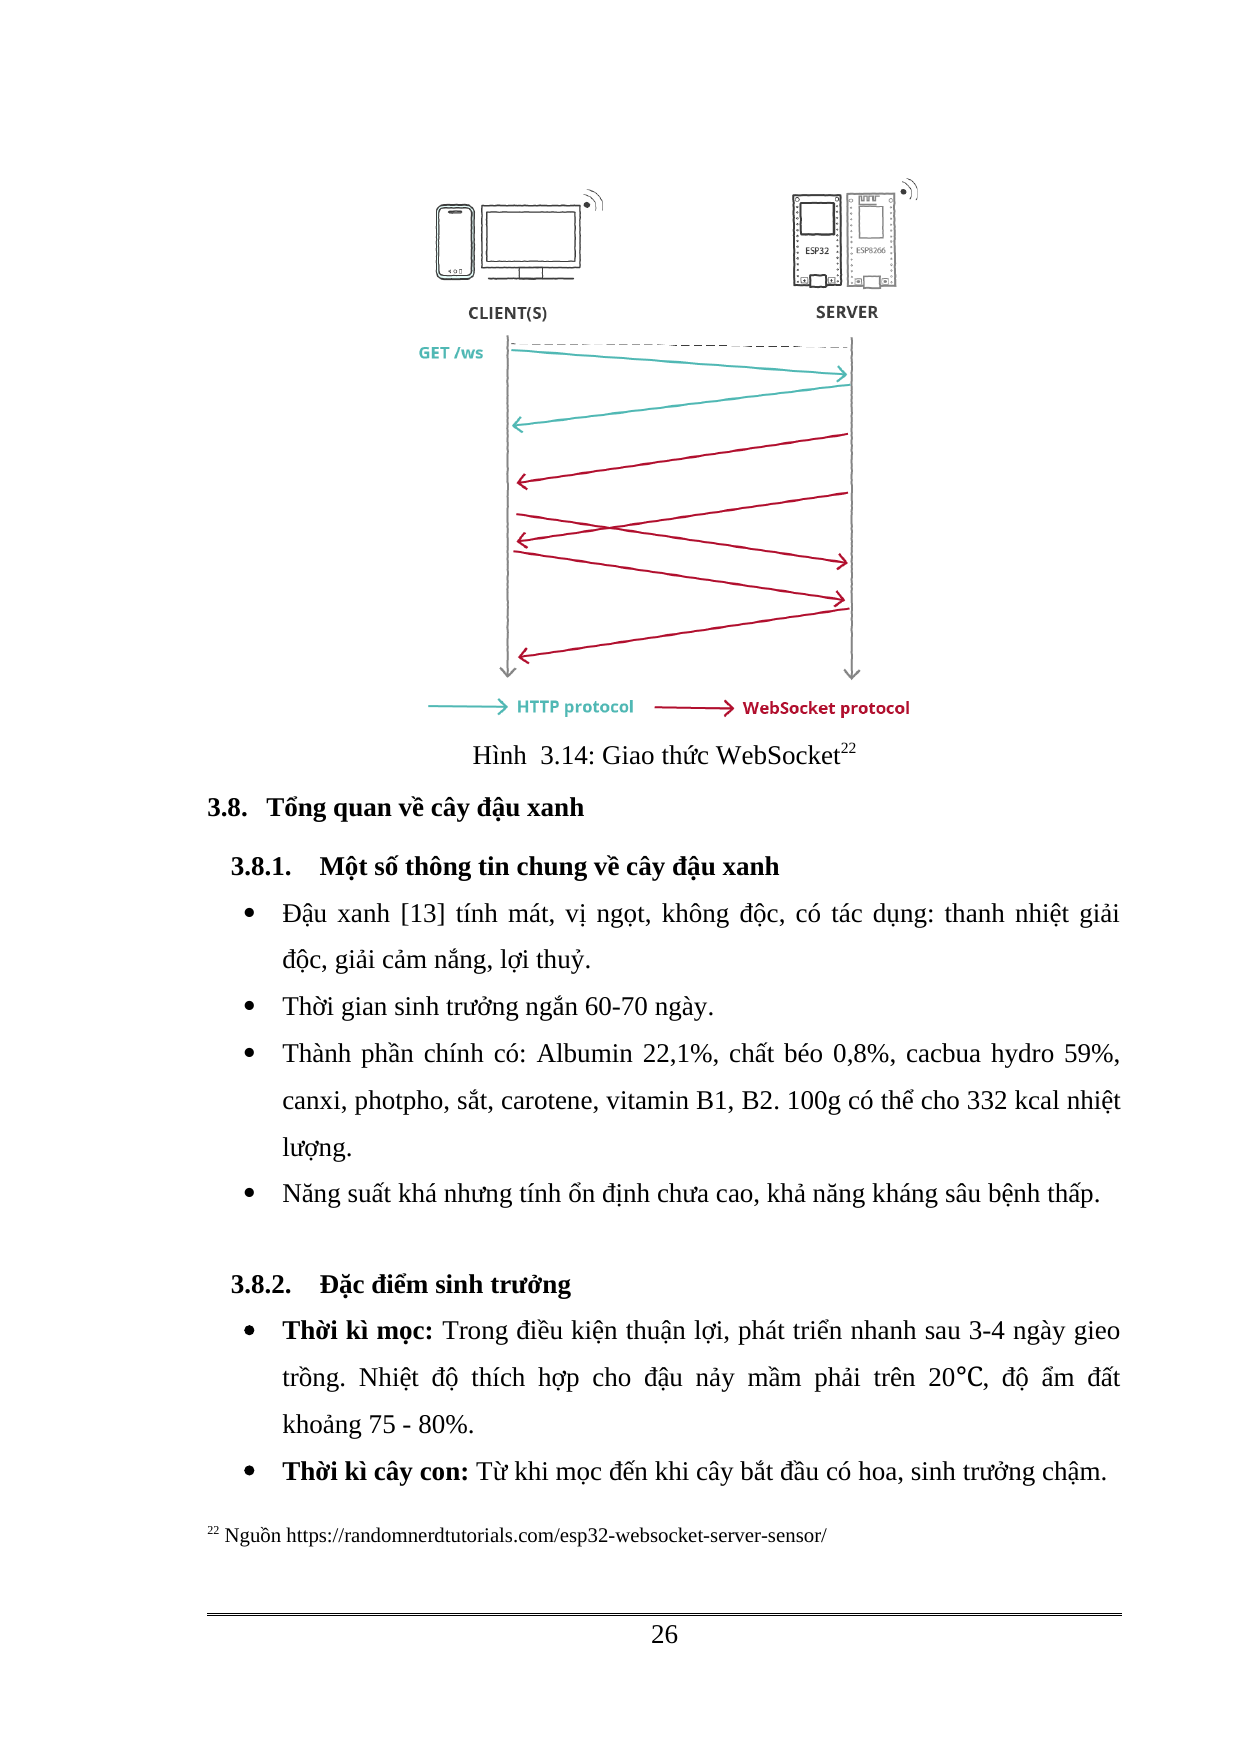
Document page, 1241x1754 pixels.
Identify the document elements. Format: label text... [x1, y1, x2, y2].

text Đậu xanh tính mát, vị ngọt, không độc, có tác dụng: thanh nhiệt giải độc, giải cảm nắng, lợi thuỷ. [244, 897, 1122, 975]
text Thời kì cây con: Từ khi mọc đến khi cây bắt đầu có hoa, sinh trưởng chậm. [244, 1454, 1122, 1486]
subtitle Tổng quan về cây đậu xanh [207, 791, 1122, 822]
text Năng suất khá nhưng tính ổn định chưa cao, khả năng kháng sâu bệnh thấp. [244, 1177, 1122, 1208]
subtitle Một số thông tin chung về cây đậu xanh [231, 850, 1122, 881]
picture [411, 177, 918, 724]
text Thời gian sinh trưởng ngắn 60-70 ngày. [244, 990, 1122, 1022]
text Thành phần chính có: Albumin 22,1%, chất béo 0,8%, cacbua hydro 59%, canxi, photpho, sắt, carotene, vitamin B1, B2. 100g có thể cho 332 kcal nhiệt lượng. [244, 1037, 1122, 1162]
subtitle Đặc điểm sinh trưởng [231, 1268, 1122, 1299]
text Thời kì mọc: Trong điều kiện thuận lợi, phát triển nhanh sau 3-4 ngày gieo trồng. Nhiệt độ thích hợp cho đậu nảy mầm phải trên 20℃, độ ẩm đất khoảng 75 - 80%. [244, 1314, 1122, 1439]
